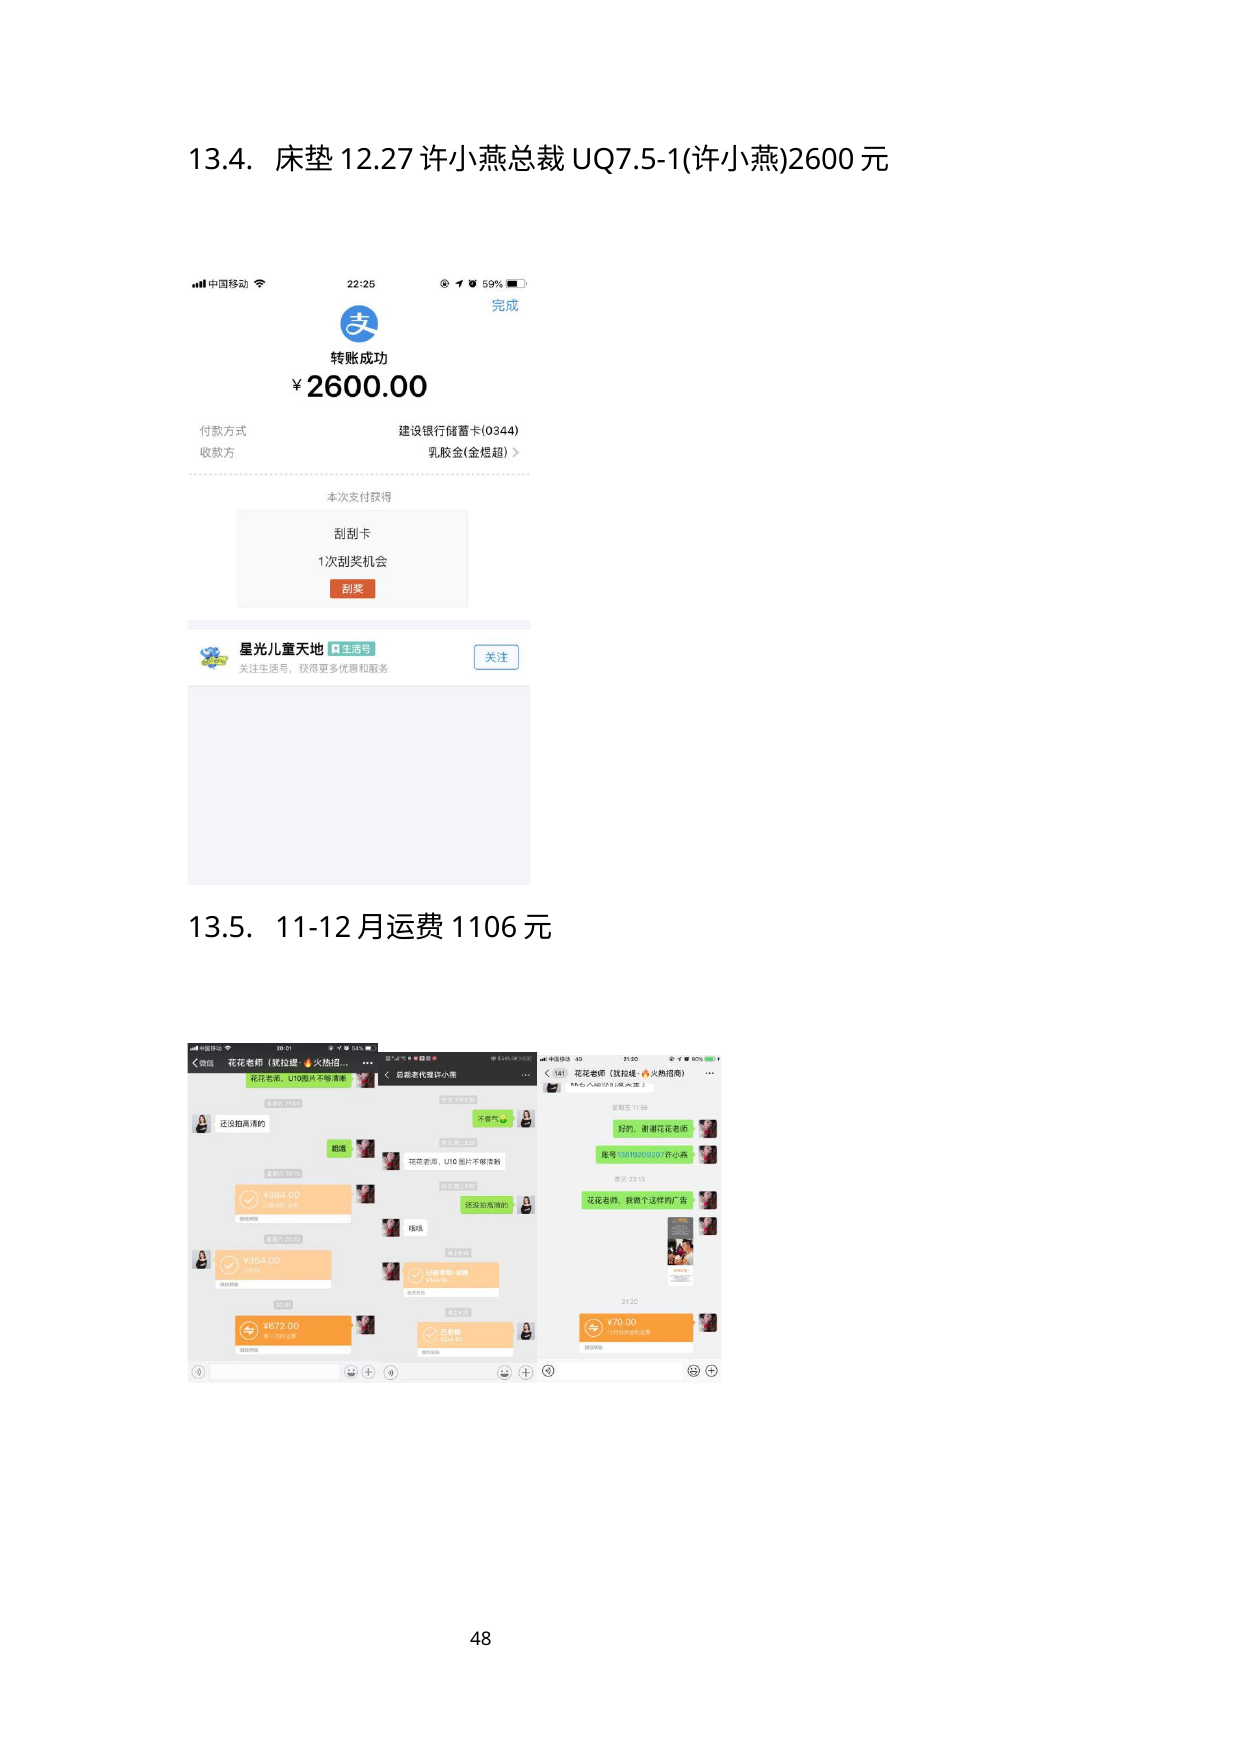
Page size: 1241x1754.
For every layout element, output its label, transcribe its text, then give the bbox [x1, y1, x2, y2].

subtitle 11-12月运费1106元 [187, 893, 1053, 958]
picture [187, 1043, 722, 1383]
picture [187, 275, 531, 885]
subtitle 床垫12.27许小燕总裁UQ7.5-1(许小燕)2600元 [187, 124, 1053, 189]
